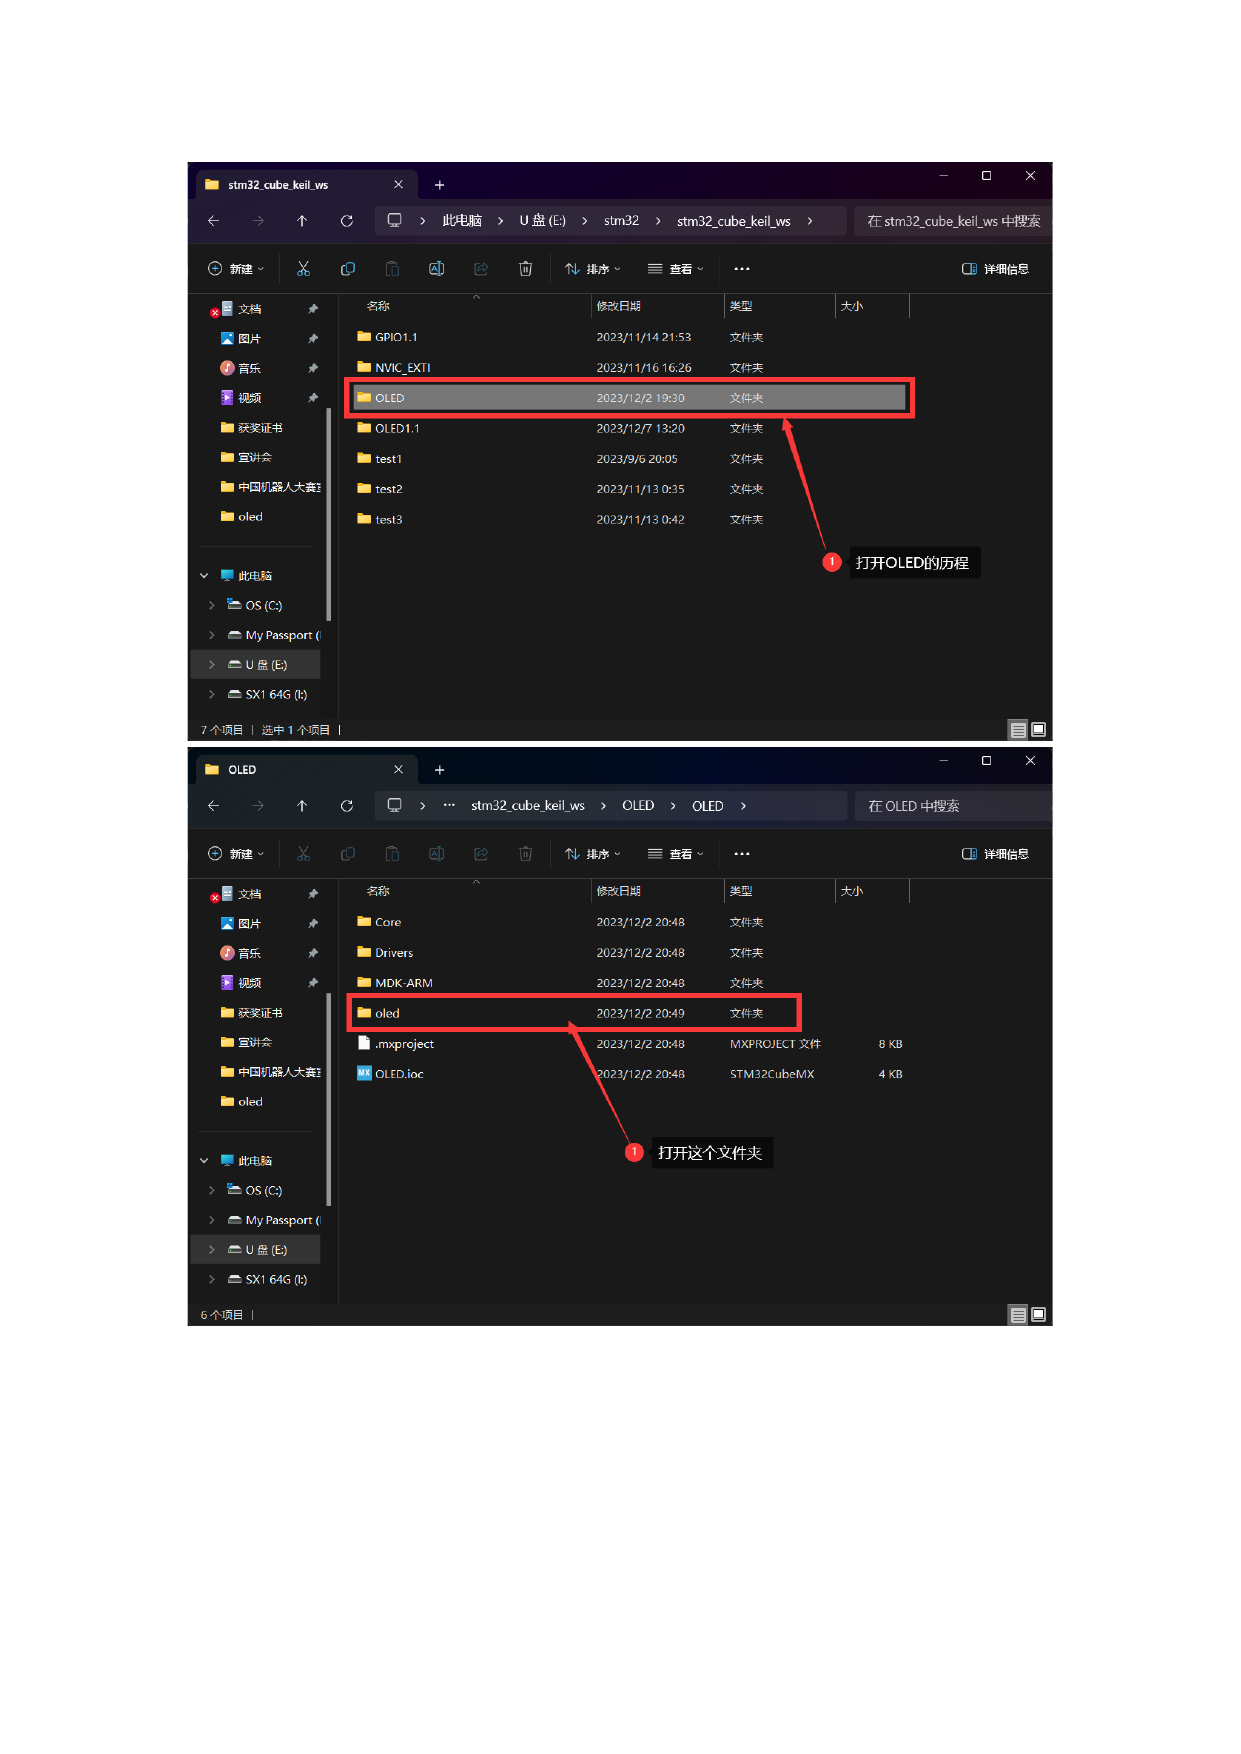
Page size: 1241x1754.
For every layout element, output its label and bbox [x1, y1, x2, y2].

picture [187, 747, 1053, 1326]
picture [187, 162, 1053, 741]
